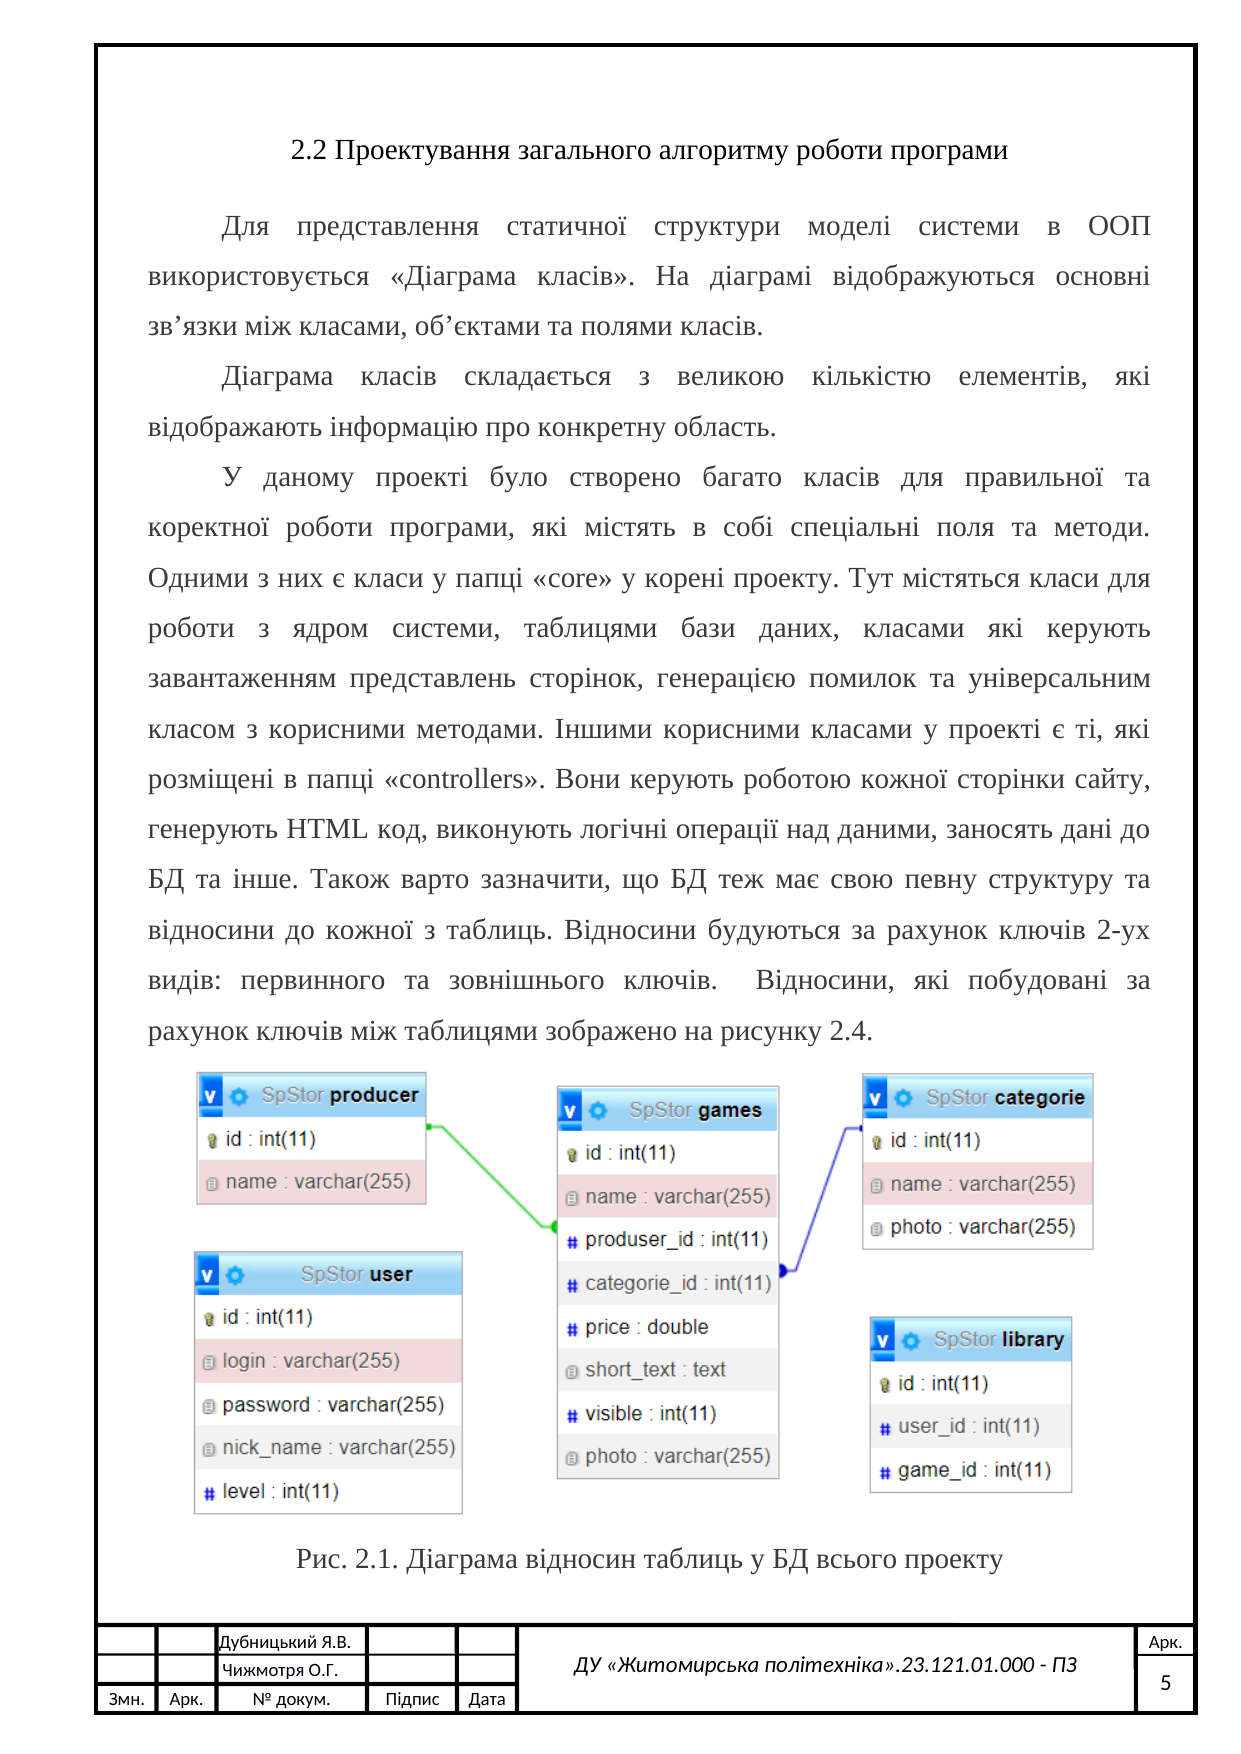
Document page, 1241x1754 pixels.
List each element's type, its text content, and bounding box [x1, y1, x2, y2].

picture [189, 1063, 1110, 1522]
text Діаграма класів складається з великою кількістю елементів, які відображають інформацію про конкретну область. [148, 358, 1152, 442]
text Для представлення статичної структури моделі системи в ООП використовується «Діаграма класів». На діаграмі відображуються основні зв’язки між класами, об’єктами та полями класів. [148, 208, 1152, 342]
list 2.2 Проектування загального алгоритму роботи програми [148, 132, 1152, 166]
text У даному проекті було створено багато класів для правильної та коректної роботи програми, які містять в собі спеціальні поля та методи. Одними з них є класи у папці «core» у корені проекту. Тут містяться класи для роботи з ядром системи, таблицями бази даних, класами які керують завантаженням представлень сторінок, генерацією помилок та універсальним класом з корисними методами. Іншими корисними класами у проекті є ті, які розміщені в папці «controllers». Вони керують роботою кожної сторінки сайту, генерують HTML код, виконують логічні операції над даними, заносять дані до БД та інше. Також варто зазначити, що БД теж має свою певну структуру та відносини до кожної з таблиць. Відносини будуються за рахунок ключів 2-ух видів: первинного та зовнішнього ключів. Відносини, які побудовані за рахунок ключів між таблицями зображено на рисунку 2.4. [148, 459, 1152, 1046]
